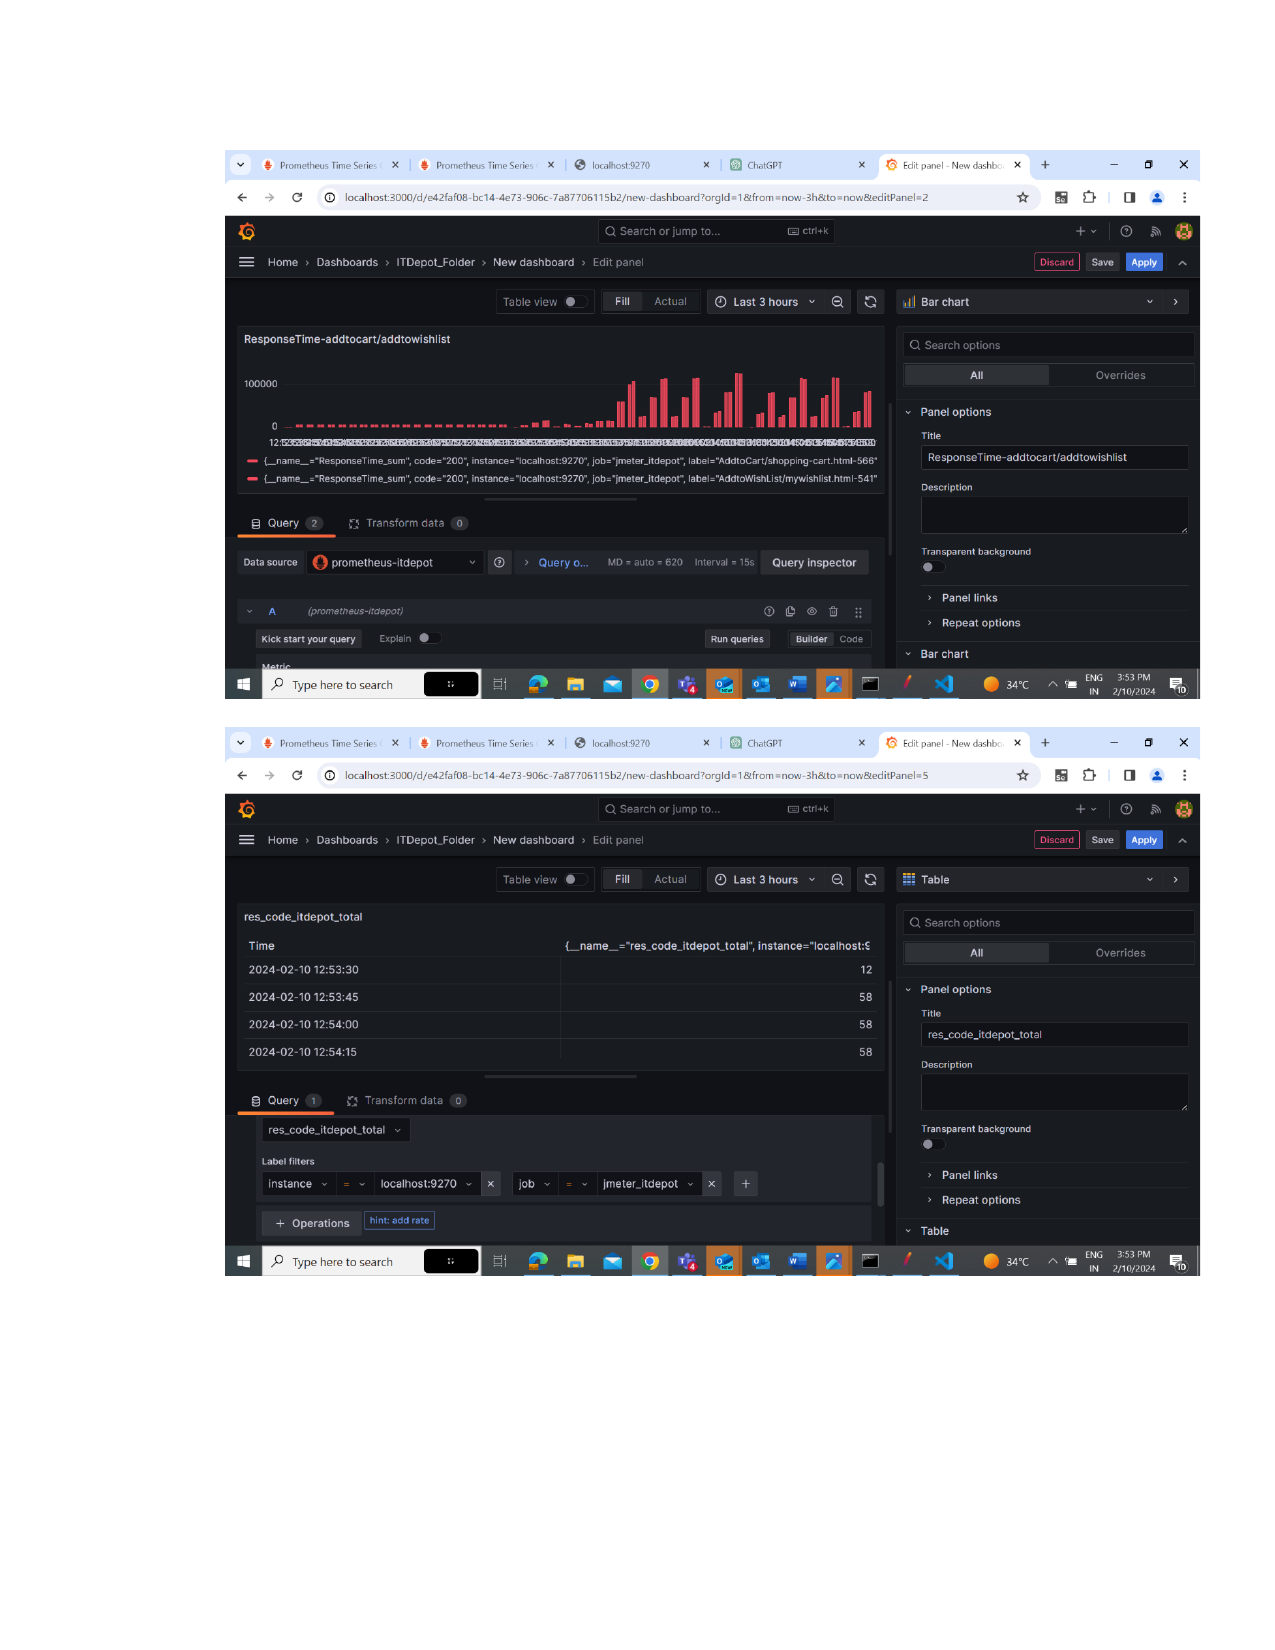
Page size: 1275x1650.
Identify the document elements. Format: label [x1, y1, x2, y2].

picture [225, 727, 1200, 1276]
picture [225, 150, 1200, 699]
